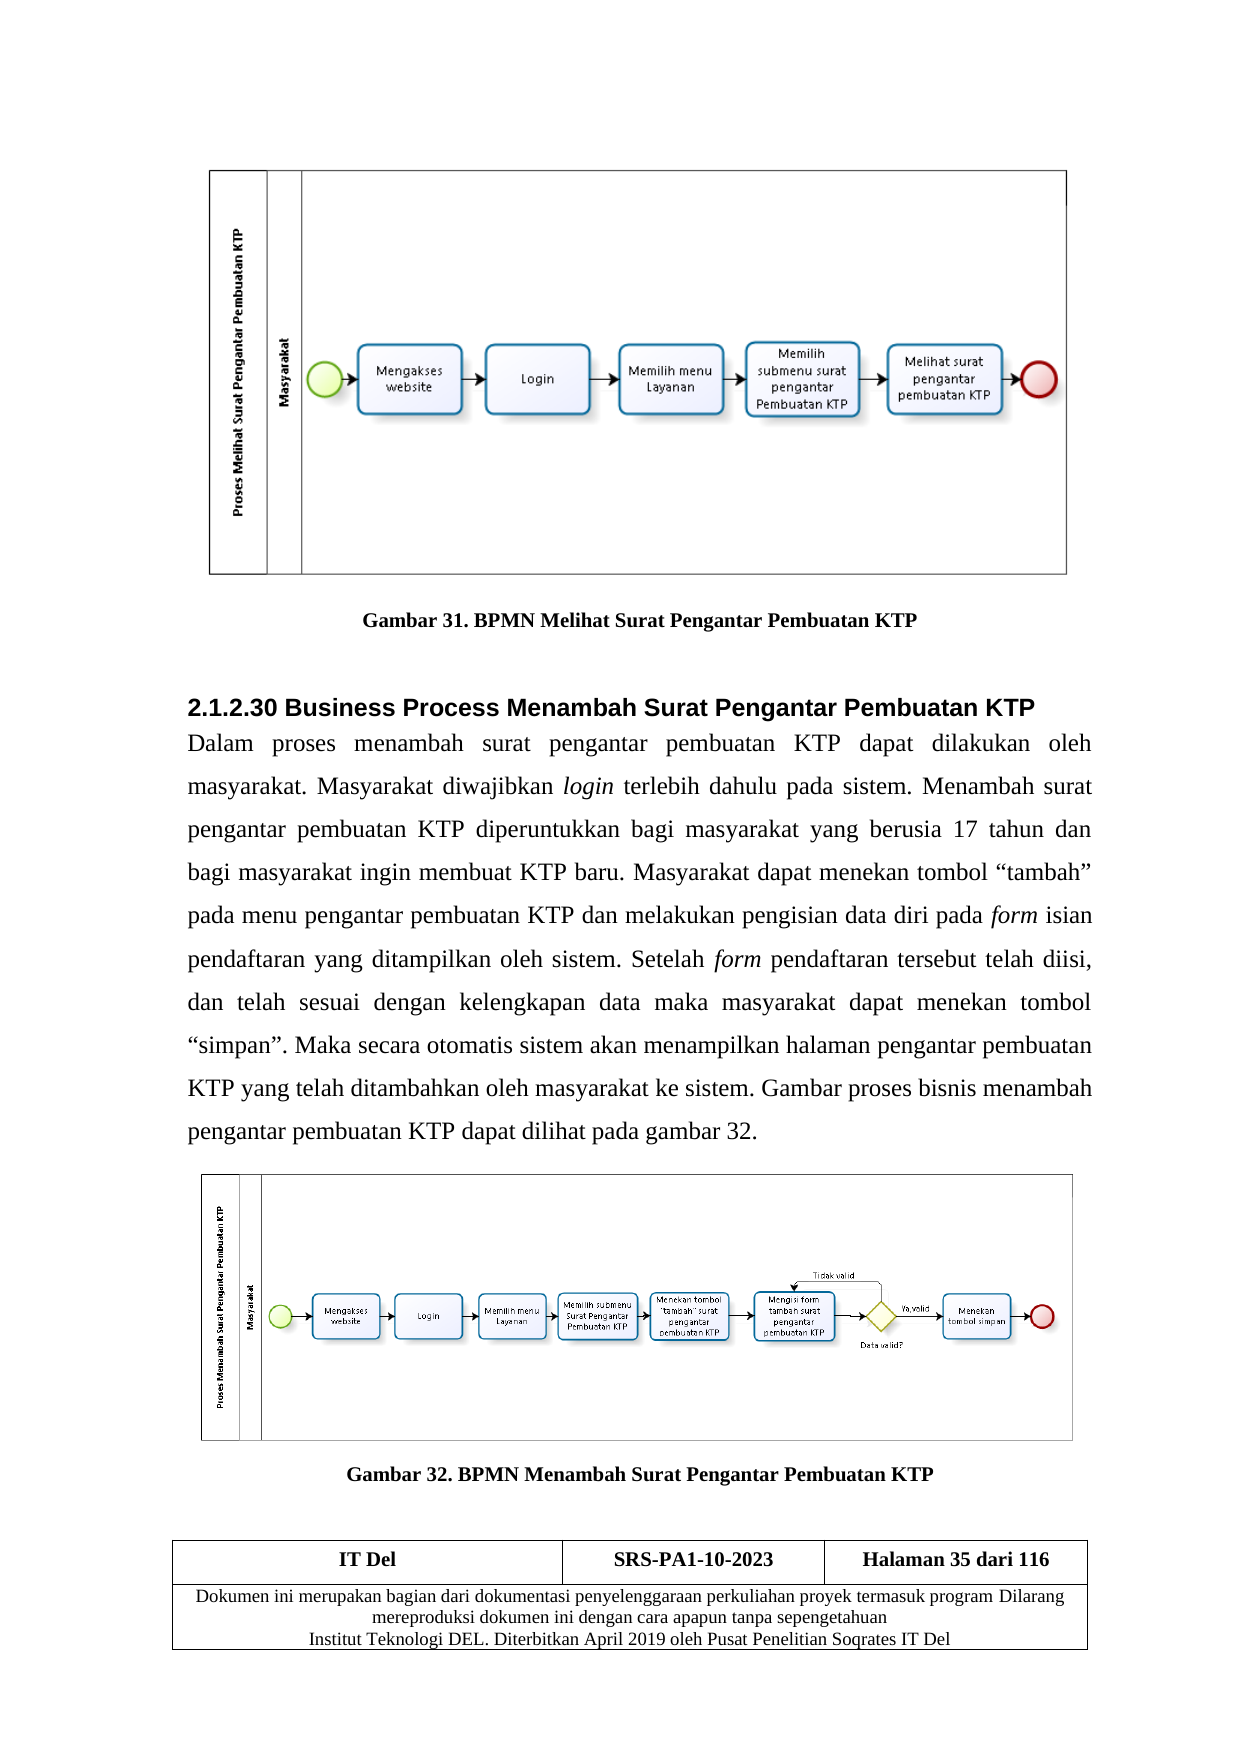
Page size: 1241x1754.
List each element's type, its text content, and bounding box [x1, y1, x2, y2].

picture [187, 147, 1088, 594]
text Dalam proses menambah surat pengantar pembuatan KTP dapat dilakukan oleh masyarakat. Masyarakat diwajibkan login terlebih dahulu pada sistem. Menambah surat pengantar pembuatan KTP diperuntukkan bagi masyarakat yang berusia 17 tahun dan bagi masyarakat ingin membuat KTP baru. Masyarakat dapat menekan tombol “tambah” pada menu pengantar pembuatan KTP dan melakukan pengisian data diri pada form isian pendaftaran yang ditampilkan oleh sistem. Setelah form pendaftaran tersebut telah diisi, dan telah sesuai dengan kelengkapan data maka masyarakat dapat menekan tombol “simpan”. Maka secara otomatis sistem akan menampilkan halaman pengantar pembuatan KTP yang telah ditambahkan oleh masyarakat ke sistem. Gambar proses bisnis menambah pengantar pembuatan KTP dapat dilihat pada gambar 32. [187, 728, 1092, 1145]
text Gambar 31. BPMN Melihat Surat Pengantar Pembuatan KTP [187, 608, 1092, 632]
picture [187, 1159, 1087, 1448]
text Gambar 32. BPMN Menambah Surat Pengantar Pembuatan KTP [187, 1462, 1092, 1486]
subtitle 2.1.2.30 Business Process Menambah Surat Pengantar Pembuatan KTP [187, 693, 1092, 722]
